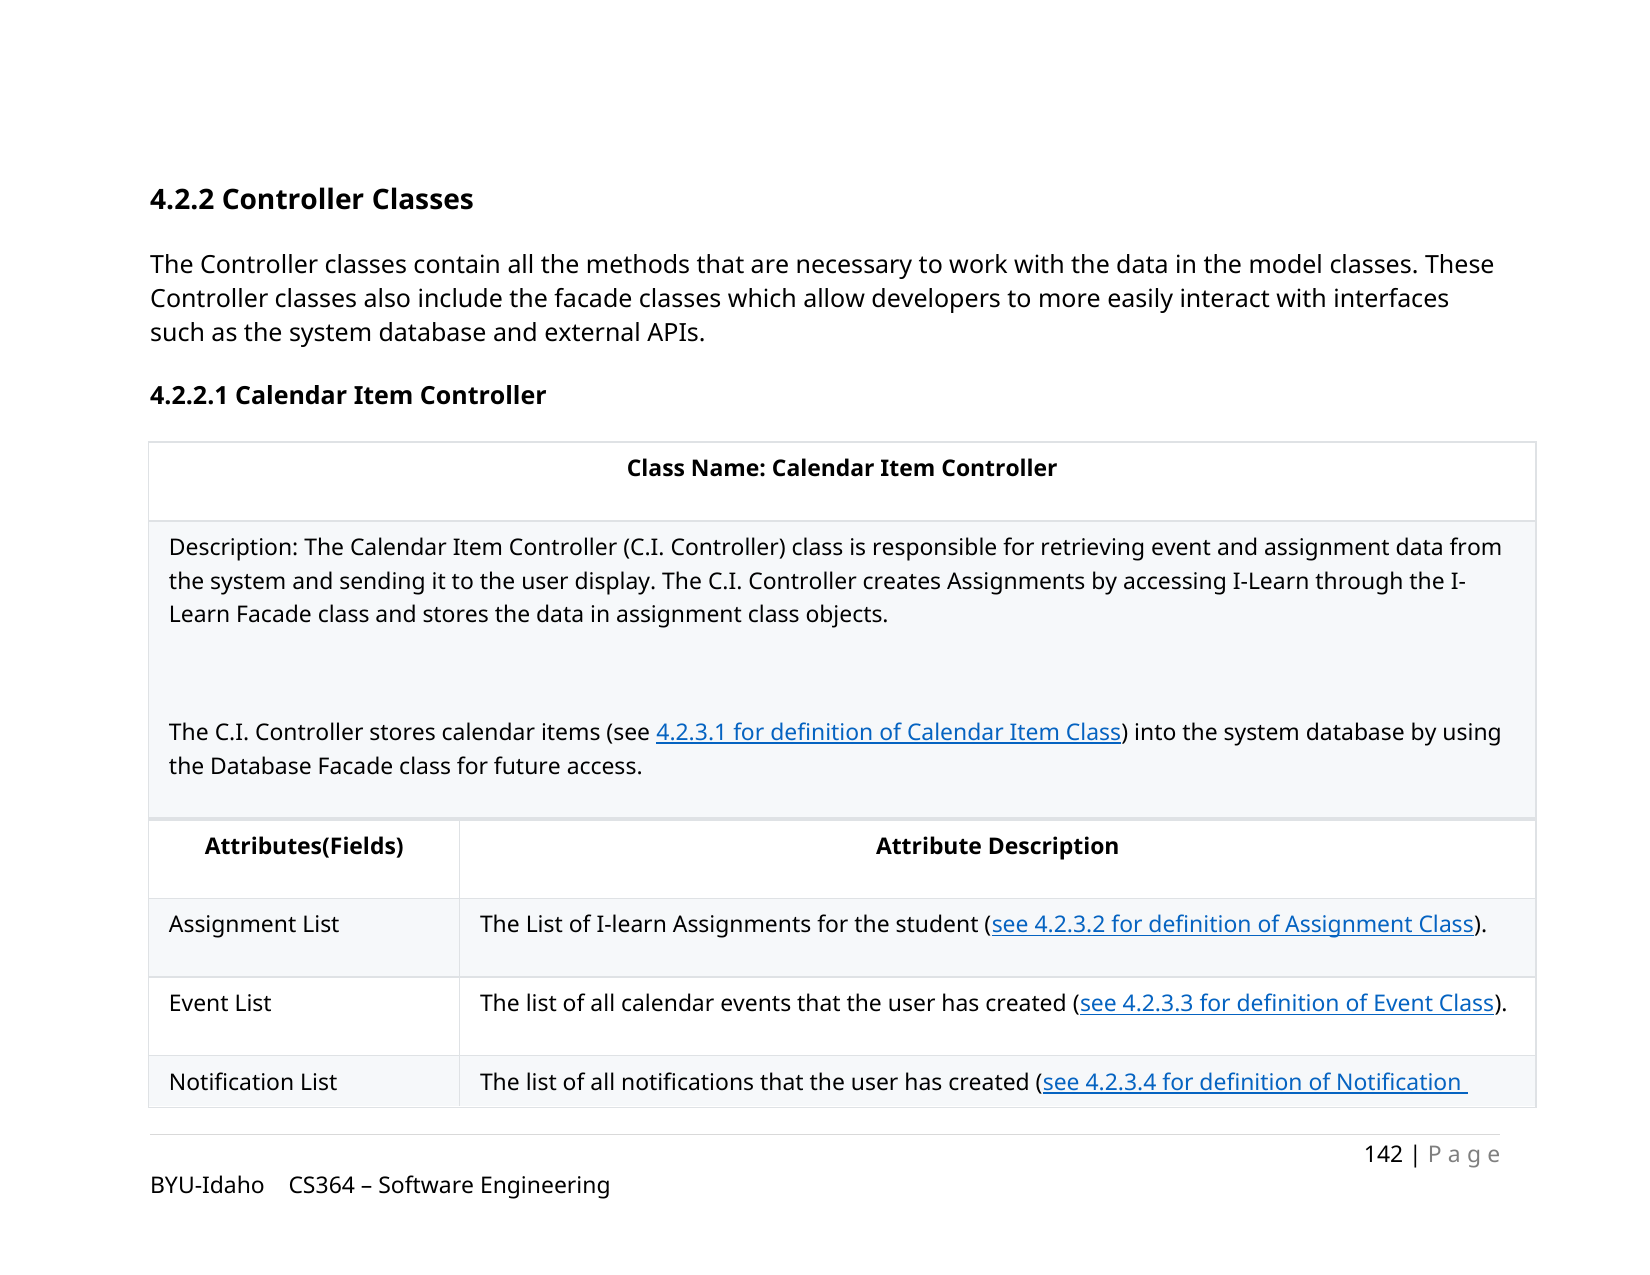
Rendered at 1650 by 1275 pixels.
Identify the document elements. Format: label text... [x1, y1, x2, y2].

text The Controller classes contain all the methods that are necessary to work with the data in the model classes. These Controller classes also include the facade classes which allow developers to more easily interact with interfaces such as the system database and external APIs. [150, 247, 1500, 349]
table_cell Assignment List [149, 899, 459, 976]
table_cell The List of I-learn Assignments for the student (see 4.2.3.2 for definition of Assignment Class). [460, 899, 1535, 976]
subtitle 4.2.2.1 Calendar Item Controller [150, 378, 1500, 412]
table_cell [460, 1056, 1535, 1106]
table_cell Notification List [149, 1056, 459, 1106]
table_header Attributes(Fields) [149, 821, 459, 897]
table_cell Description: The Calendar Item Controller (C.I. Controller) class is responsible for retrieving event and assignment data from the system and sending it to the user display. The C.I. Controller creates Assignments by accessing I-Learn through the I-Learn Facade class and stores the data in assignment class objects. The C.I. Controller stores calendar items (see 4.2.3.1 for definition of Calendar Item Class) into the system database by using the Database Facade class for future access. [149, 522, 1535, 817]
subtitle 4.2.2 Controller Classes [150, 179, 1500, 217]
table_header Attribute Description [460, 821, 1535, 897]
table_cell The list of all calendar events that the user has created (see 4.2.3.3 for definition of Event Class). [460, 978, 1535, 1055]
table_cell Event List [149, 978, 459, 1055]
table_header Class Name: Calendar Item Controller [149, 443, 1535, 520]
